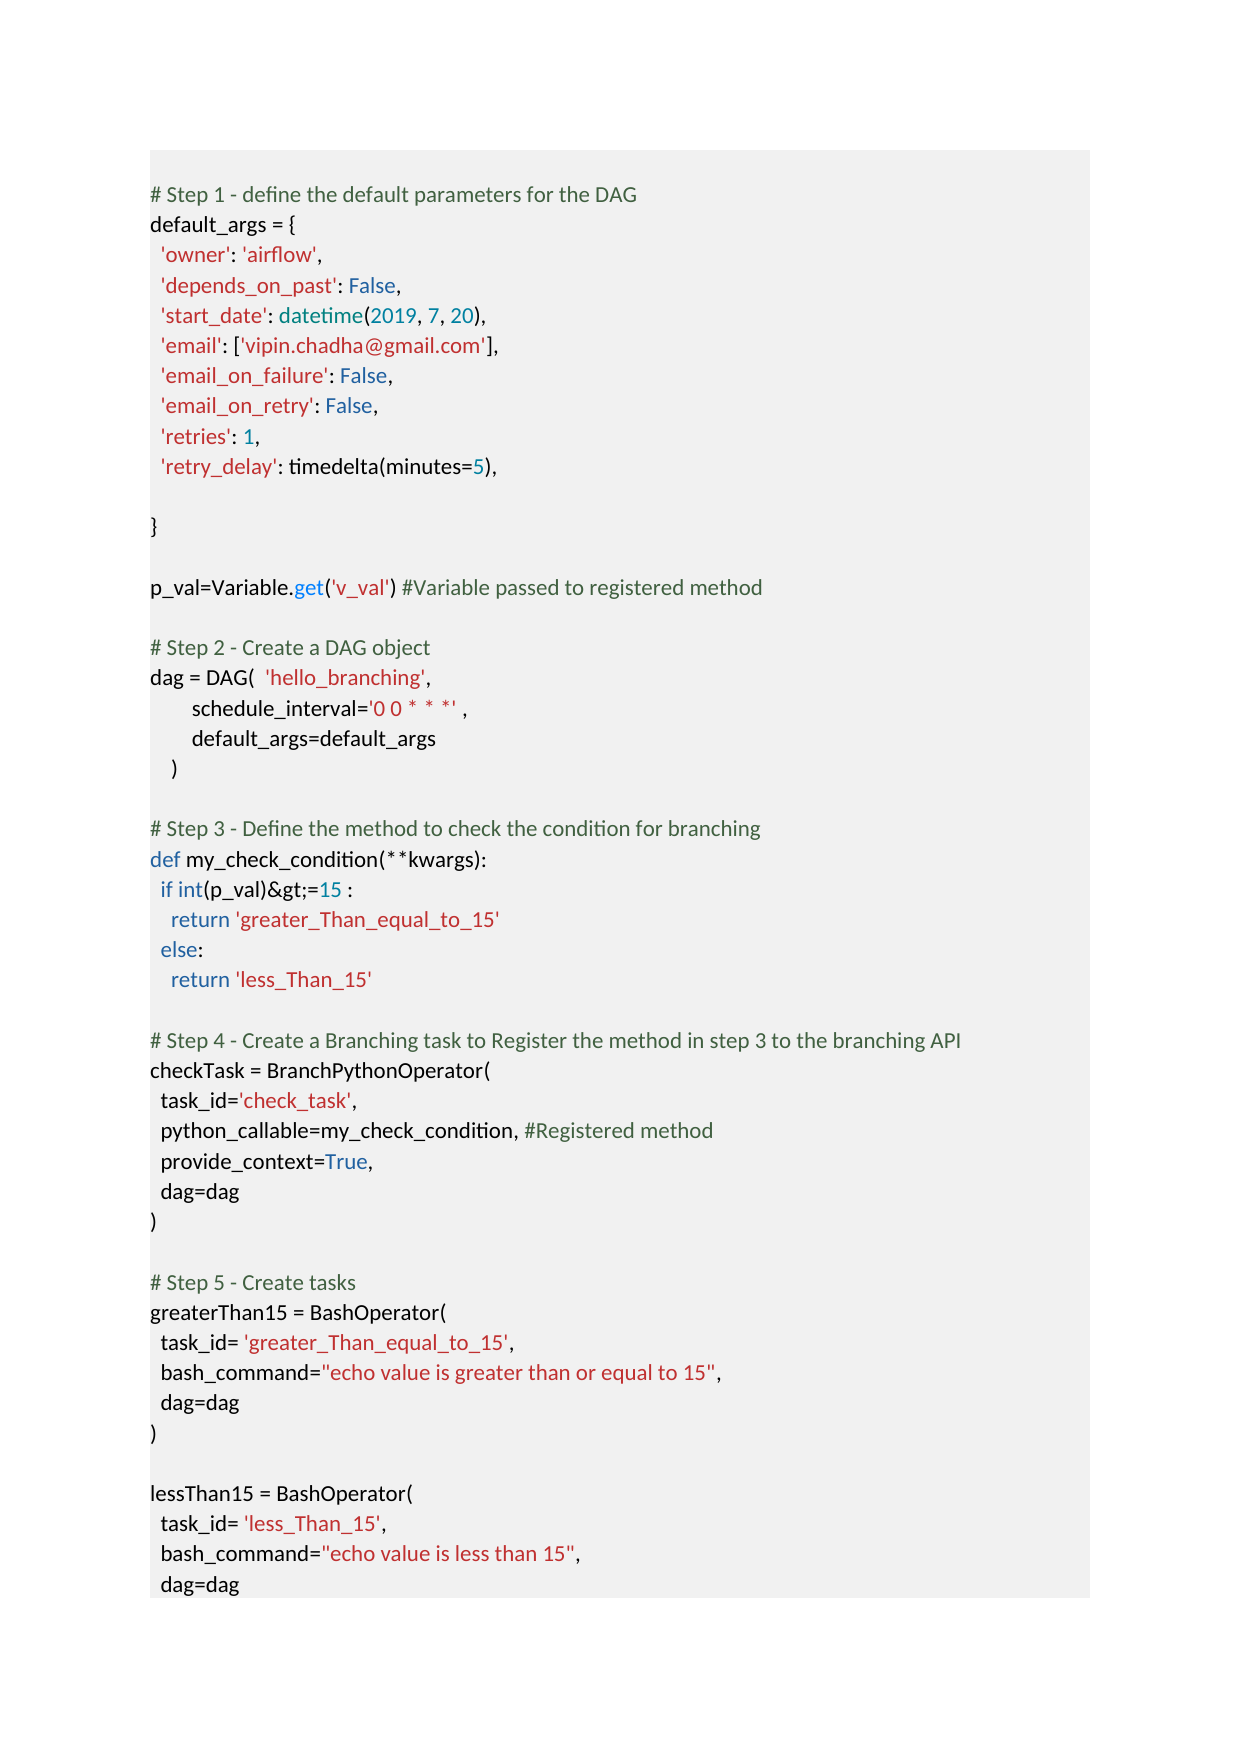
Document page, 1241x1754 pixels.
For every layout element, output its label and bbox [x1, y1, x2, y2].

text [150, 150, 1090, 1598]
